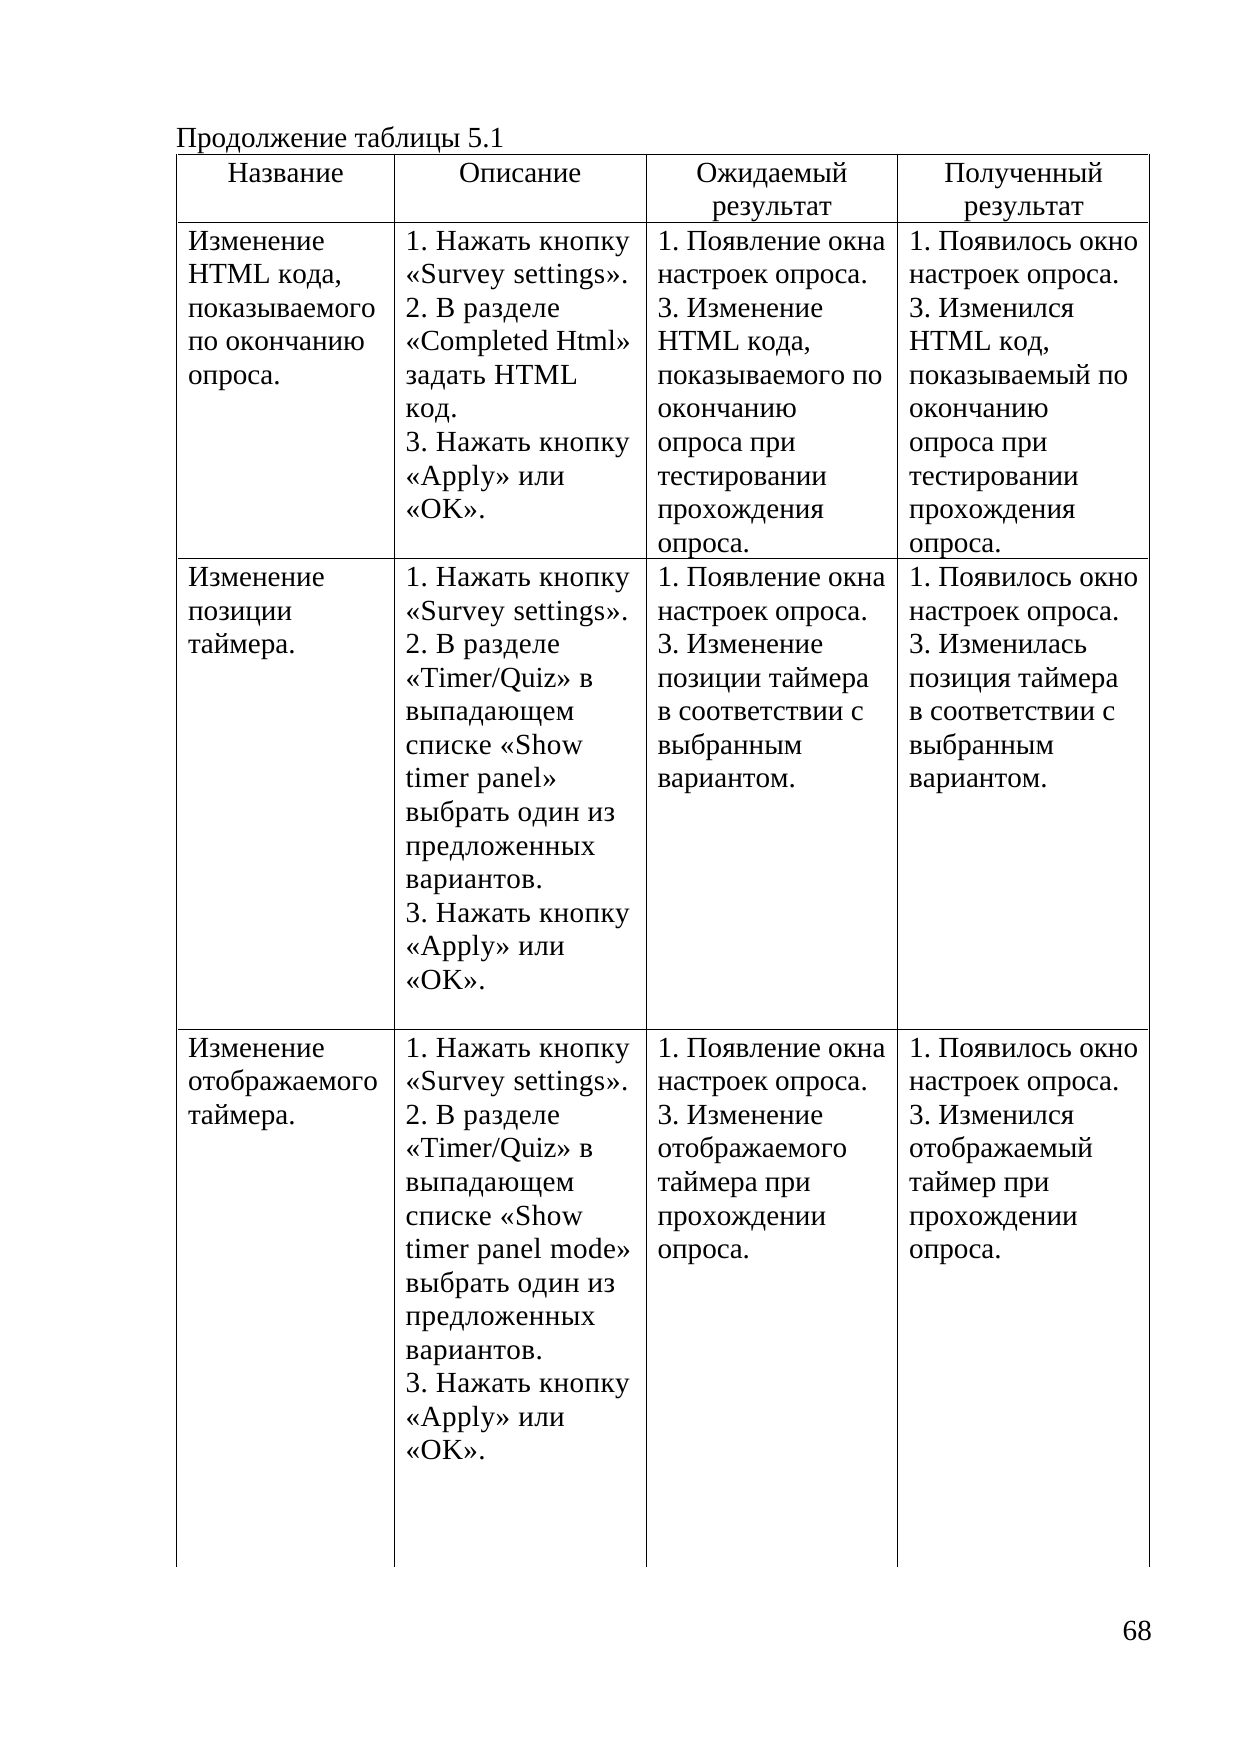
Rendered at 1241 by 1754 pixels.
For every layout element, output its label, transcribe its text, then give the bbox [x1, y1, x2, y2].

table_cell 1. Появление окна настроек опроса. 3. Изменение позиции таймера в соответствии с выбранным вариантом. [647, 559, 897, 1029]
table_cell Изменение отображаемого таймера. [177, 1029, 394, 1567]
table_cell Ожидаемый результат [647, 155, 897, 222]
table_cell 1. Появление окна настроек опроса. 3. Изменение отображаемого таймера при прохождении опроса. [647, 1030, 897, 1567]
table_cell 1. Нажать кнопку «Survey settings». 2. В разделе «Timer/Quiz» в выпадающем списке «Show timer panel mode» выбрать один из предложенных вариантов. 3. Нажать кнопку «Apply» или «OK». [395, 1030, 646, 1567]
table_cell 1. Нажать кнопку «Survey settings». 2. В разделе «Timer/Quiz» в выпадающем списке «Show timer panel» выбрать один из предложенных вариантов. 3. Нажать кнопку «Apply» или «OK». [395, 559, 646, 1029]
table_cell Описание [395, 155, 646, 222]
table_cell 1. Появилось окно настроек опроса. 3. Изменился отображаемый таймер при прохождении опроса. [898, 1029, 1149, 1567]
table_cell 1. Появилось окно настроек опроса. 3. Изменилась позиция таймера в соответствии с выбранным вариантом. [898, 558, 1149, 1029]
table_cell 1. Появление окна настроек опроса. 3. Изменение HTML кода, показываемого по окончанию опроса при тестировании прохождения опроса. [647, 223, 897, 558]
table_header Продолжение таблицы 5.1 [178, 120, 1149, 154]
table_cell Полученный результат [898, 154, 1149, 222]
table_cell 1. Нажать кнопку «Survey settings». 2. В разделе «Completed Html» задать HTML код. 3. Нажать кнопку «Apply» или «OK». [395, 223, 646, 558]
table_cell 1. Появилось окно настроек опроса. 3. Изменился HTML код, показываемый по окончанию опроса при тестировании прохождения опроса. [898, 222, 1149, 558]
table_cell Название [177, 155, 394, 222]
table_cell Изменение HTML кода, показываемого по окончанию опроса. [177, 222, 394, 558]
table_cell Изменение позиции таймера. [177, 558, 394, 1029]
